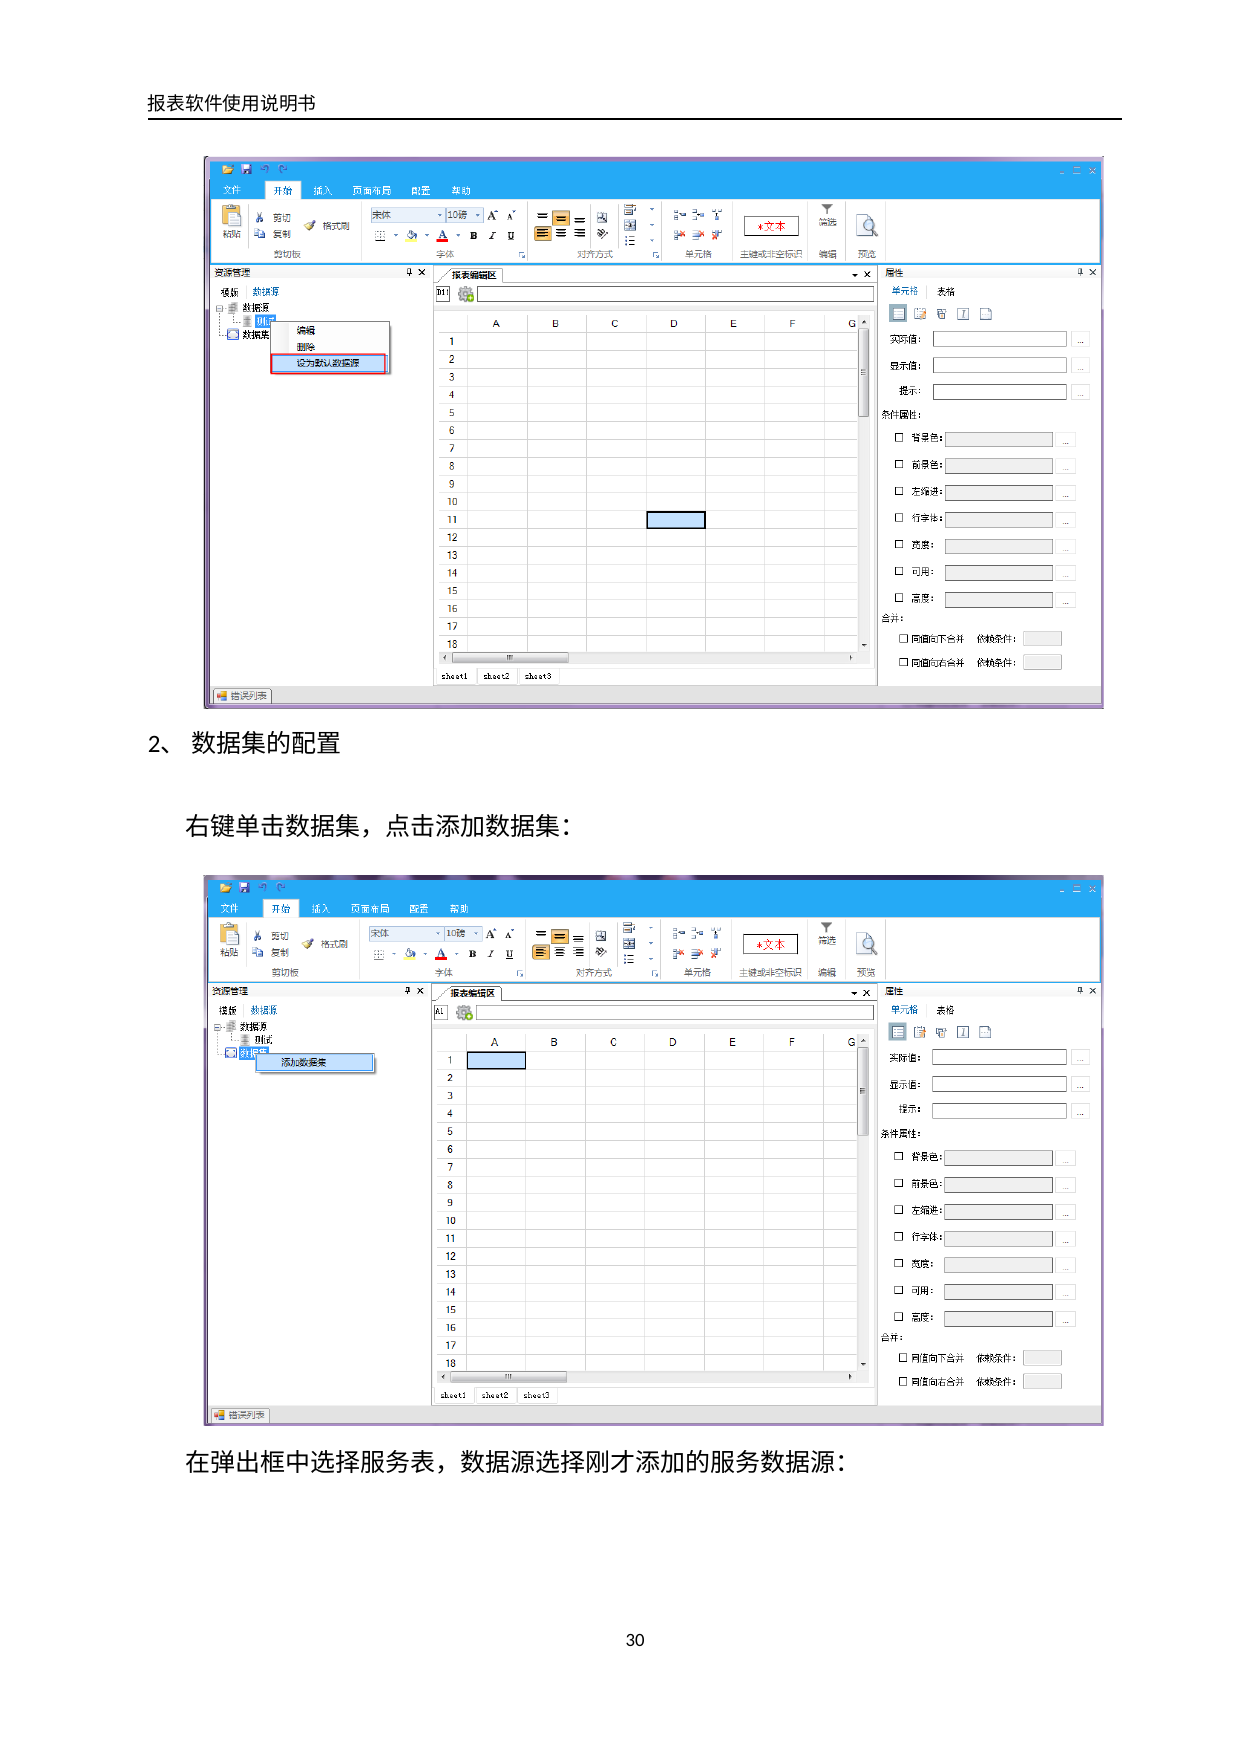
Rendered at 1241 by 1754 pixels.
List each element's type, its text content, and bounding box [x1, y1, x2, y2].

picture [203, 875, 1104, 1426]
list 数据集的配置 [148, 709, 1122, 774]
picture [203, 156, 1104, 709]
list 右键单击数据集，点击添加数据集： [185, 792, 1122, 857]
list 在弹出框中选择服务表，数据源选择刚才添加的服务数据源： [185, 1428, 1122, 1493]
